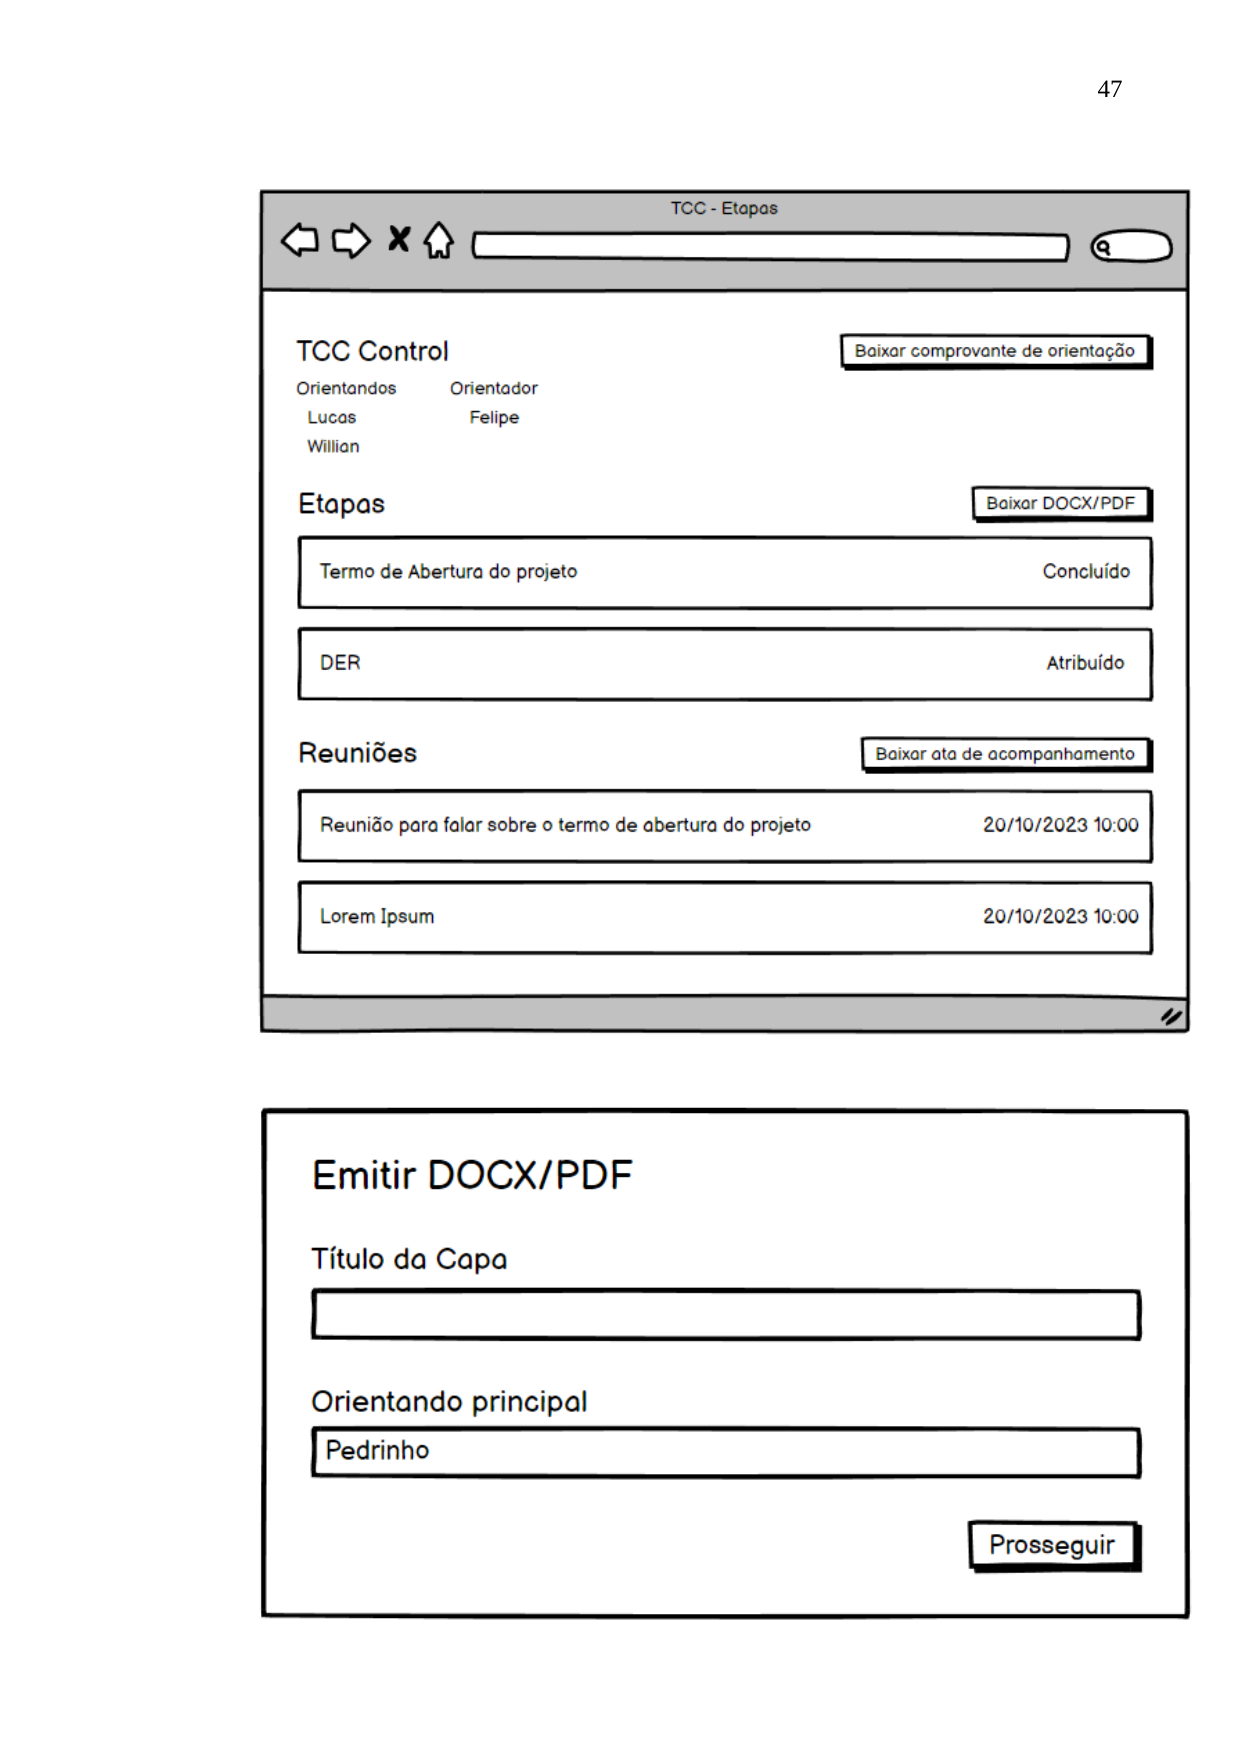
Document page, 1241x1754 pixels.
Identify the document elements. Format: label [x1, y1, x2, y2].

picture [252, 1100, 1198, 1629]
picture [252, 177, 1198, 1044]
